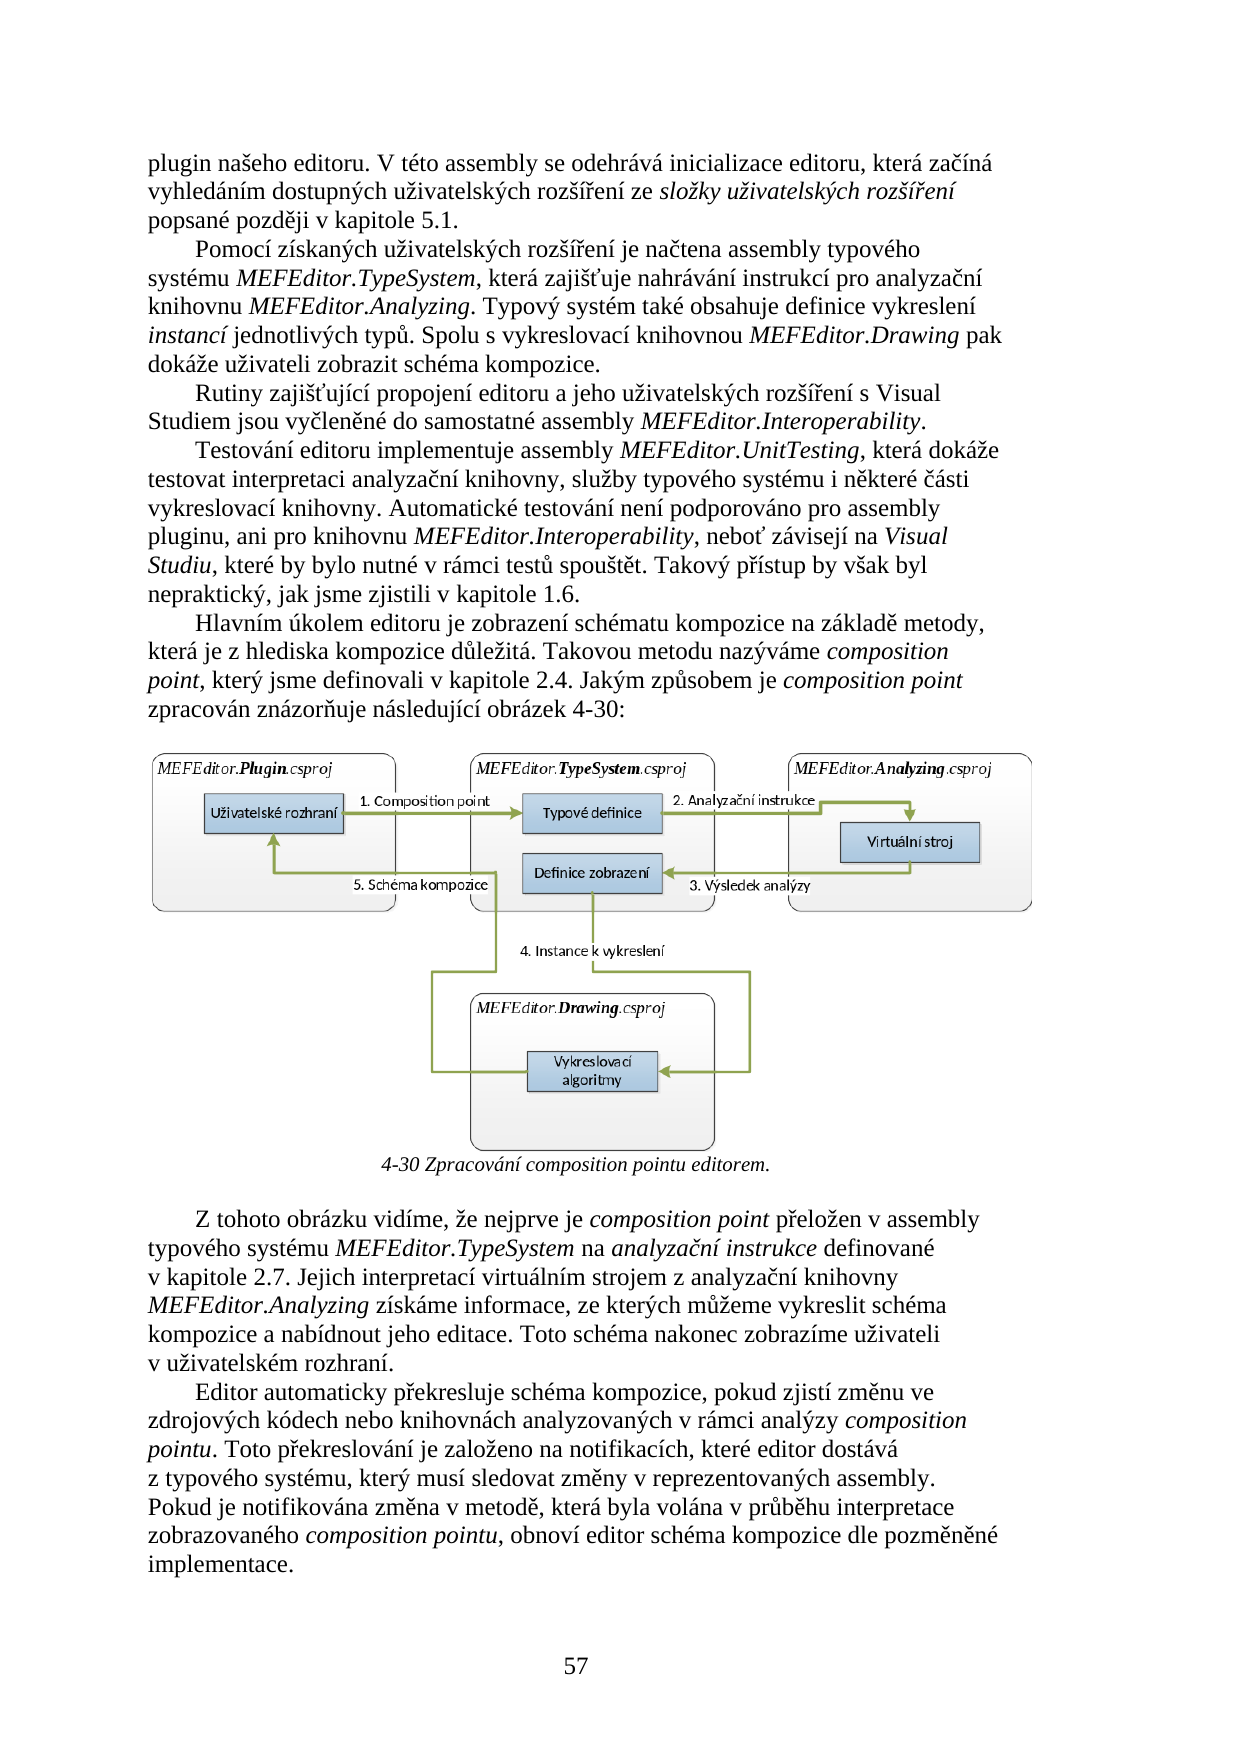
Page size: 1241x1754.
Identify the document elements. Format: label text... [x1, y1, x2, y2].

text Testování editoru implementuje assembly MEFEditor.UnitTesting, která dokáže testovat interpretaci analyzační knihovny, služby typového systému i některé části vykreslovací knihovny. Automatické testování není podporováno pro assembly pluginu, ani pro knihovnu MEFEditor.Interoperability, neboť závisejí na Visual Studiu, které by bylo nutné v rámci testů spouštět. Takový přístup by však byl nepraktický, jak jsme zjistili v kapitole 1.6. [148, 435, 1004, 608]
text Editor automaticky překresluje schéma kompozice, pokud zjistí změnu ve zdrojových kódech nebo knihovnách analyzovaných v rámci analýzy composition pointu. Toto překreslování je založeno na notifikacích, které editor dostává z typového systému, který musí sledovat změny v reprezentovaných assembly. Pokud je notifikována změna v metodě, která byla volána v průběhu interpretace zobrazovaného composition pointu, obnoví editor schéma kompozice dle pozměněné implementace. [148, 1377, 1004, 1578]
text 4- Zpracování composition pointu editorem. [148, 1151, 1004, 1176]
text Pomocí získaných uživatelských rozšíření je načtena assembly typového systému MEFEditor.TypeSystem, která zajišťuje nahrávání instrukcí pro analyzační knihovnu MEFEditor.Analyzing. Typový systém také obsahuje definice vykreslení instancí jednotlivých typů. Spolu s vykreslovací knihovnou MEFEditor.Drawing pak dokáže uživateli zobrazit schéma kompozice. [148, 234, 1004, 378]
text Z tohoto obrázku vidíme, že nejprve je composition point přeložen v assembly typového systému MEFEditor.TypeSystem na analyzační instrukce definované v kapitole 2.7. Jejich interpretací virtuálním strojem z analyzační knihovny MEFEditor.Analyzing získáme informace, ze kterých můžeme vykreslit schéma kompozice a nabídnout jeho editace. Toto schéma nakonec zobrazíme uživateli v uživatelském rozhraní. [148, 1204, 1004, 1377]
text Rutiny zajišťující propojení editoru a jeho uživatelských rozšíření s Visual Studiem jsou vyčleněné do samostatné assembly MEFEditor.Interoperability. [148, 378, 1004, 435]
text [148, 148, 1004, 234]
